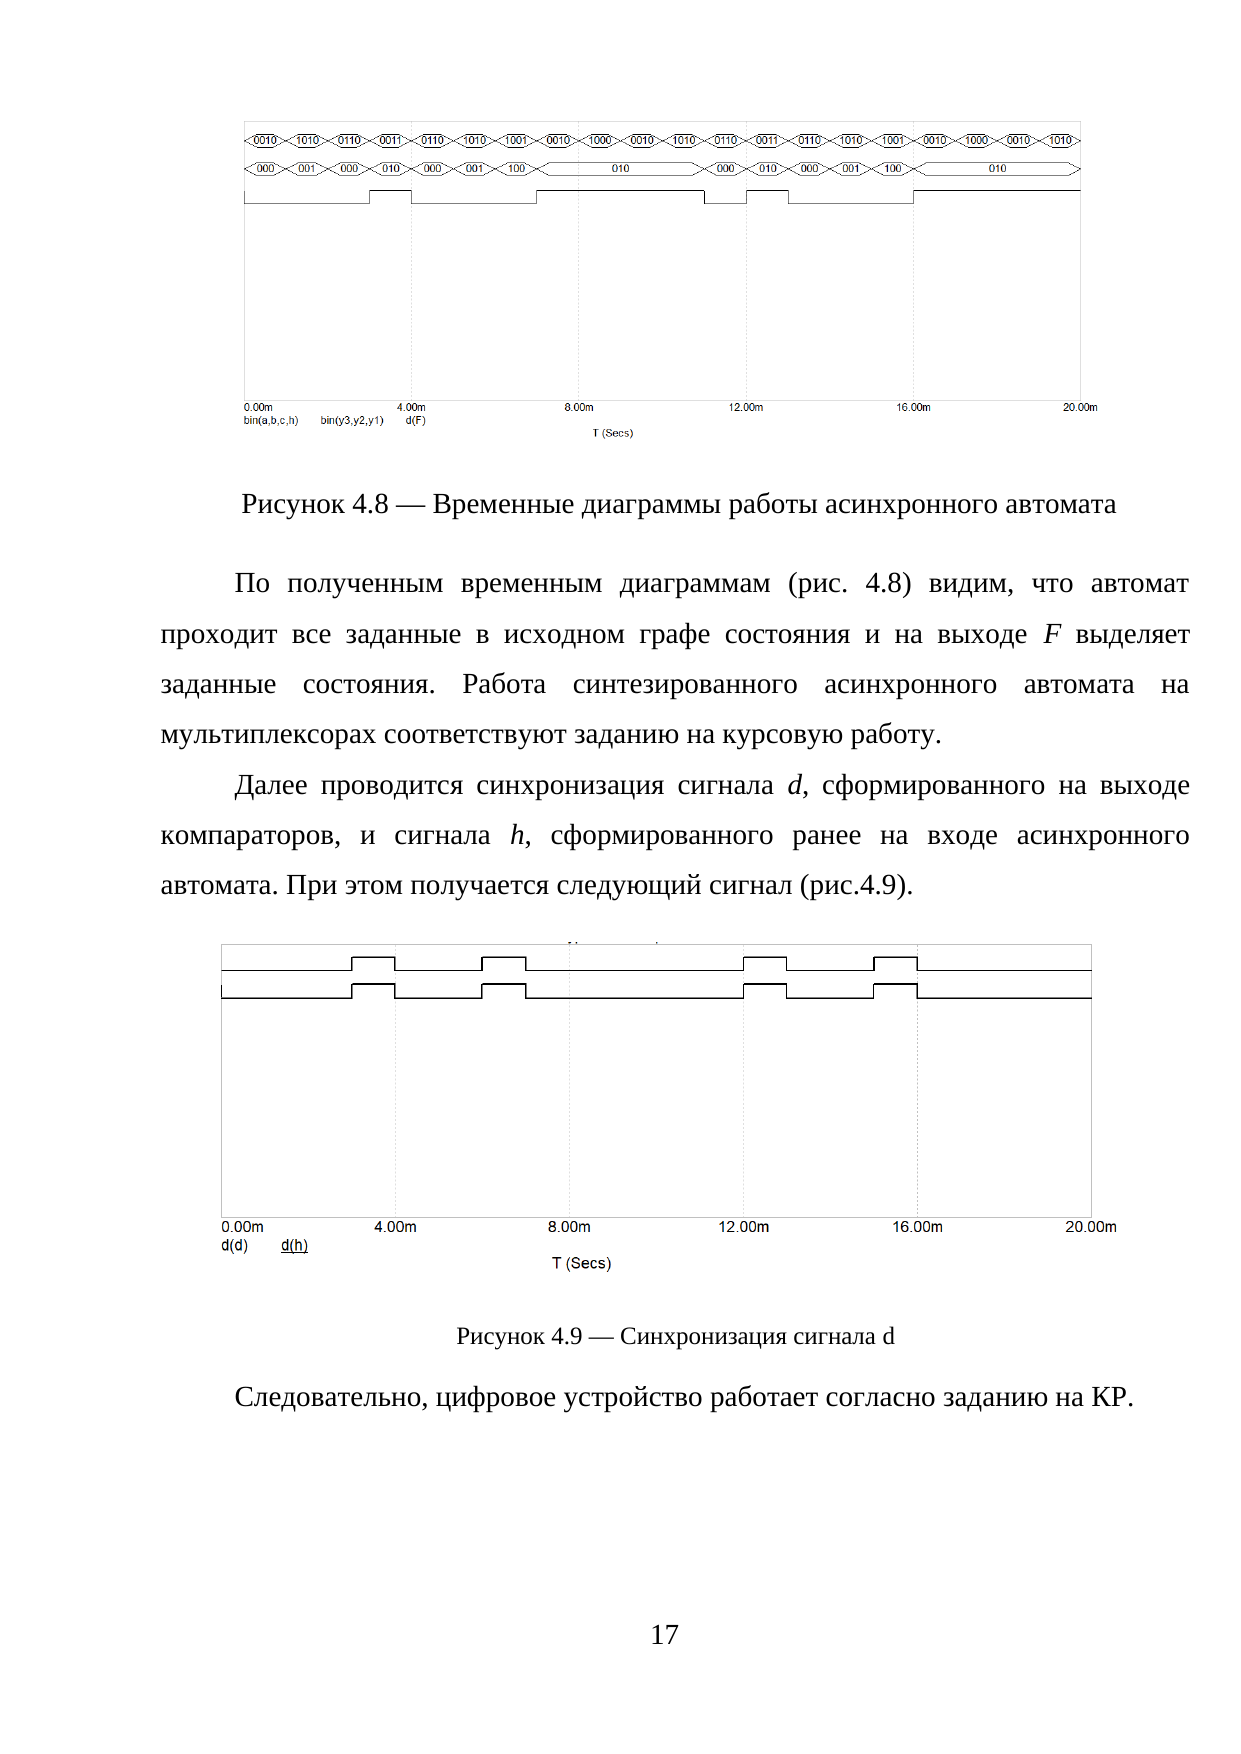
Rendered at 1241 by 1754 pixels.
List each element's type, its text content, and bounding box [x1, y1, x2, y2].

picture [241, 120, 1109, 444]
text Далее проводится синхронизация сигнала d, сформированного на выходе компараторов, и сигнала h, сформированного ранее на входе асинхронного автомата. При этом получается следующий сигнал (рис.4.9). [160, 767, 1190, 901]
text Рисунок 4.9 ― Синхронизация сигнала d [160, 1321, 1190, 1350]
text По полученным временным диаграммам (рис. 4.8) видим, что автомат проходит все заданные в исходном графе состояния и на выходе F выделяет заданные состояния. Работа синтезированного асинхронного автомата на мультиплексорах соответствуют заданию на курсовую работу. [160, 566, 1190, 750]
text Рисунок 4.8 ― Временные диаграммы работы асинхронного автомата [160, 486, 1190, 519]
picture [218, 942, 1132, 1279]
text Следовательно, цифровое устройство работает согласно заданию на КР. [160, 1379, 1190, 1412]
